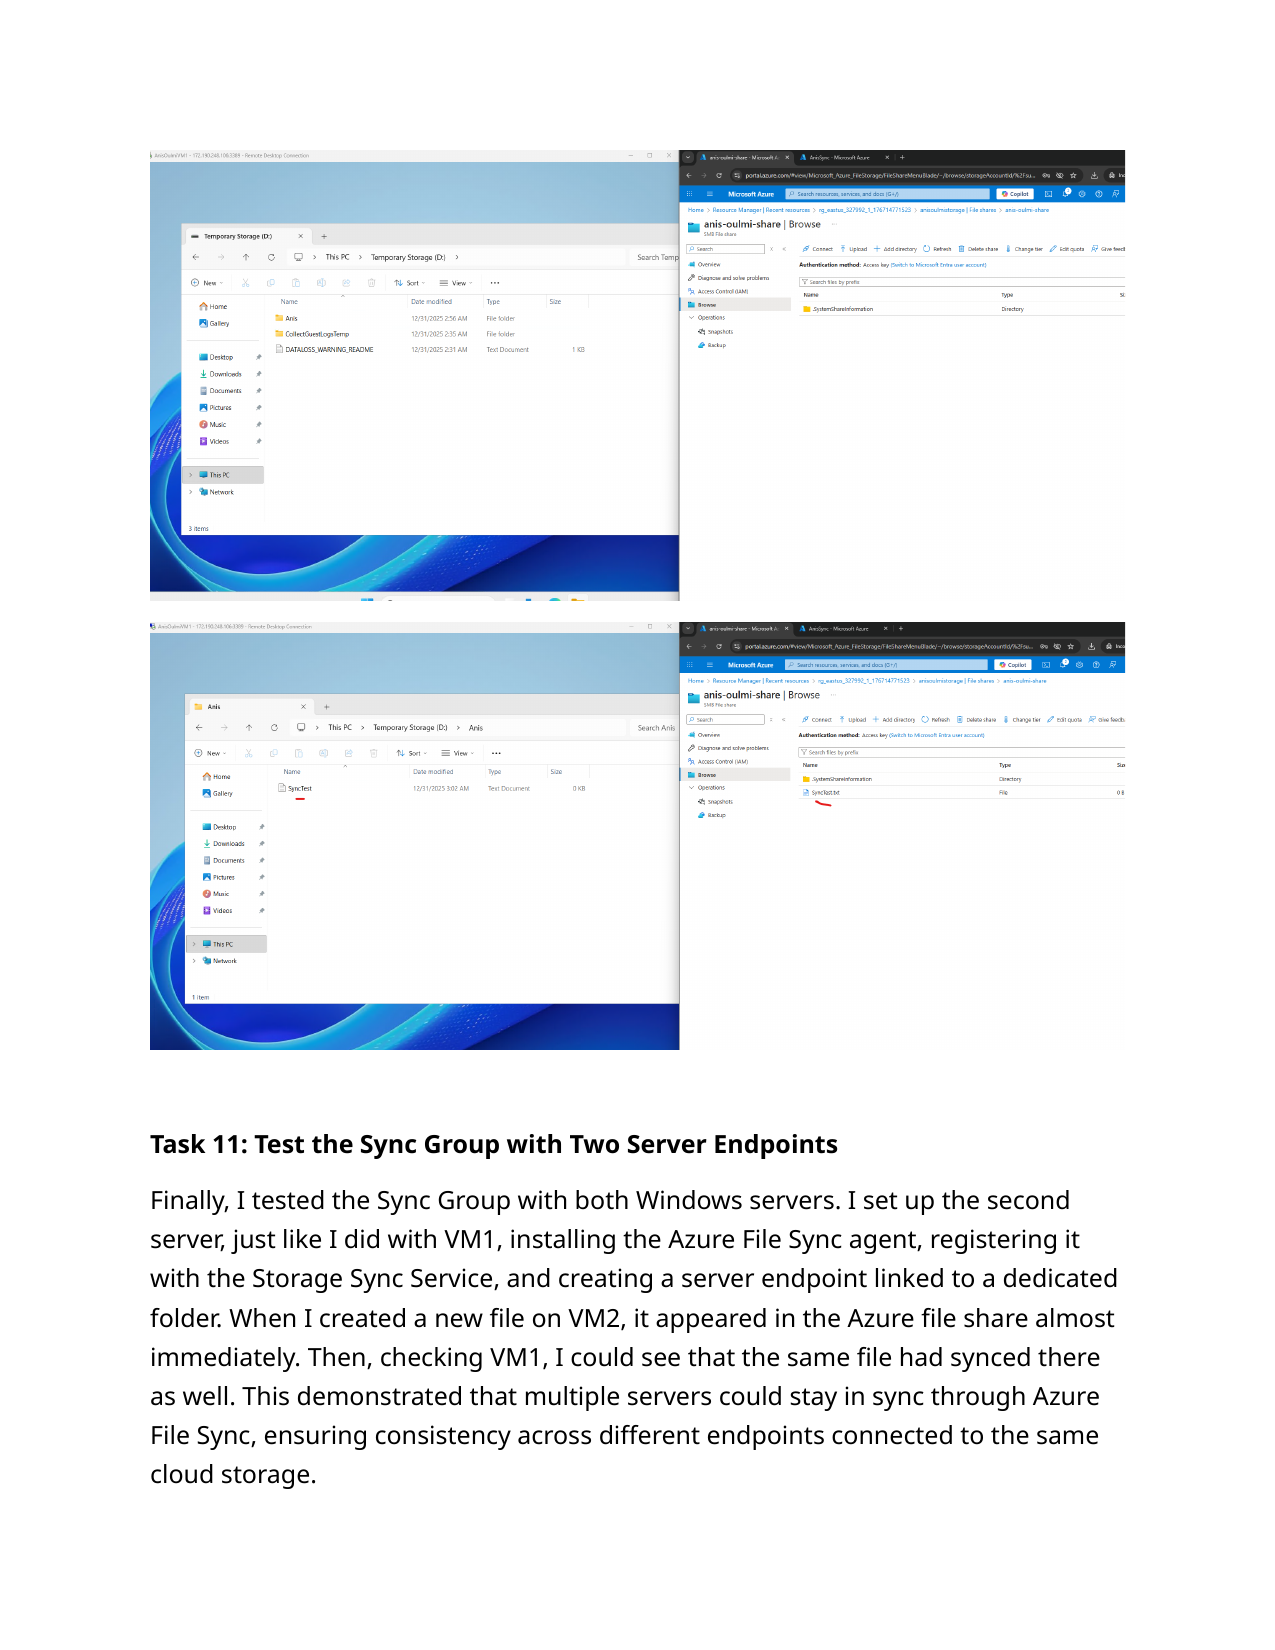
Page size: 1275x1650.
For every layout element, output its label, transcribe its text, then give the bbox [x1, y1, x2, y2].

text Finally, I tested the Sync Group with both Windows servers. I set up the second server, just like I did with VM1, installing the Azure File Sync agent, registering it with the Storage Sync Service, and creating a server endpoint linked to a dedicated folder. When I created a new file on VM2, it appeared in the Azure file share almost immediately. Then, checking VM1, I could see that the same file had synced there as well. This demonstrated that multiple servers could stay in sync through Azure File Sync, ensuring consistency across different endpoints connected to the same cloud storage. [150, 1183, 1125, 1491]
picture [150, 150, 1125, 601]
text Task 11: Test the Sync Group with Two Server Endpoints [150, 1127, 1125, 1161]
picture [150, 622, 1125, 1050]
